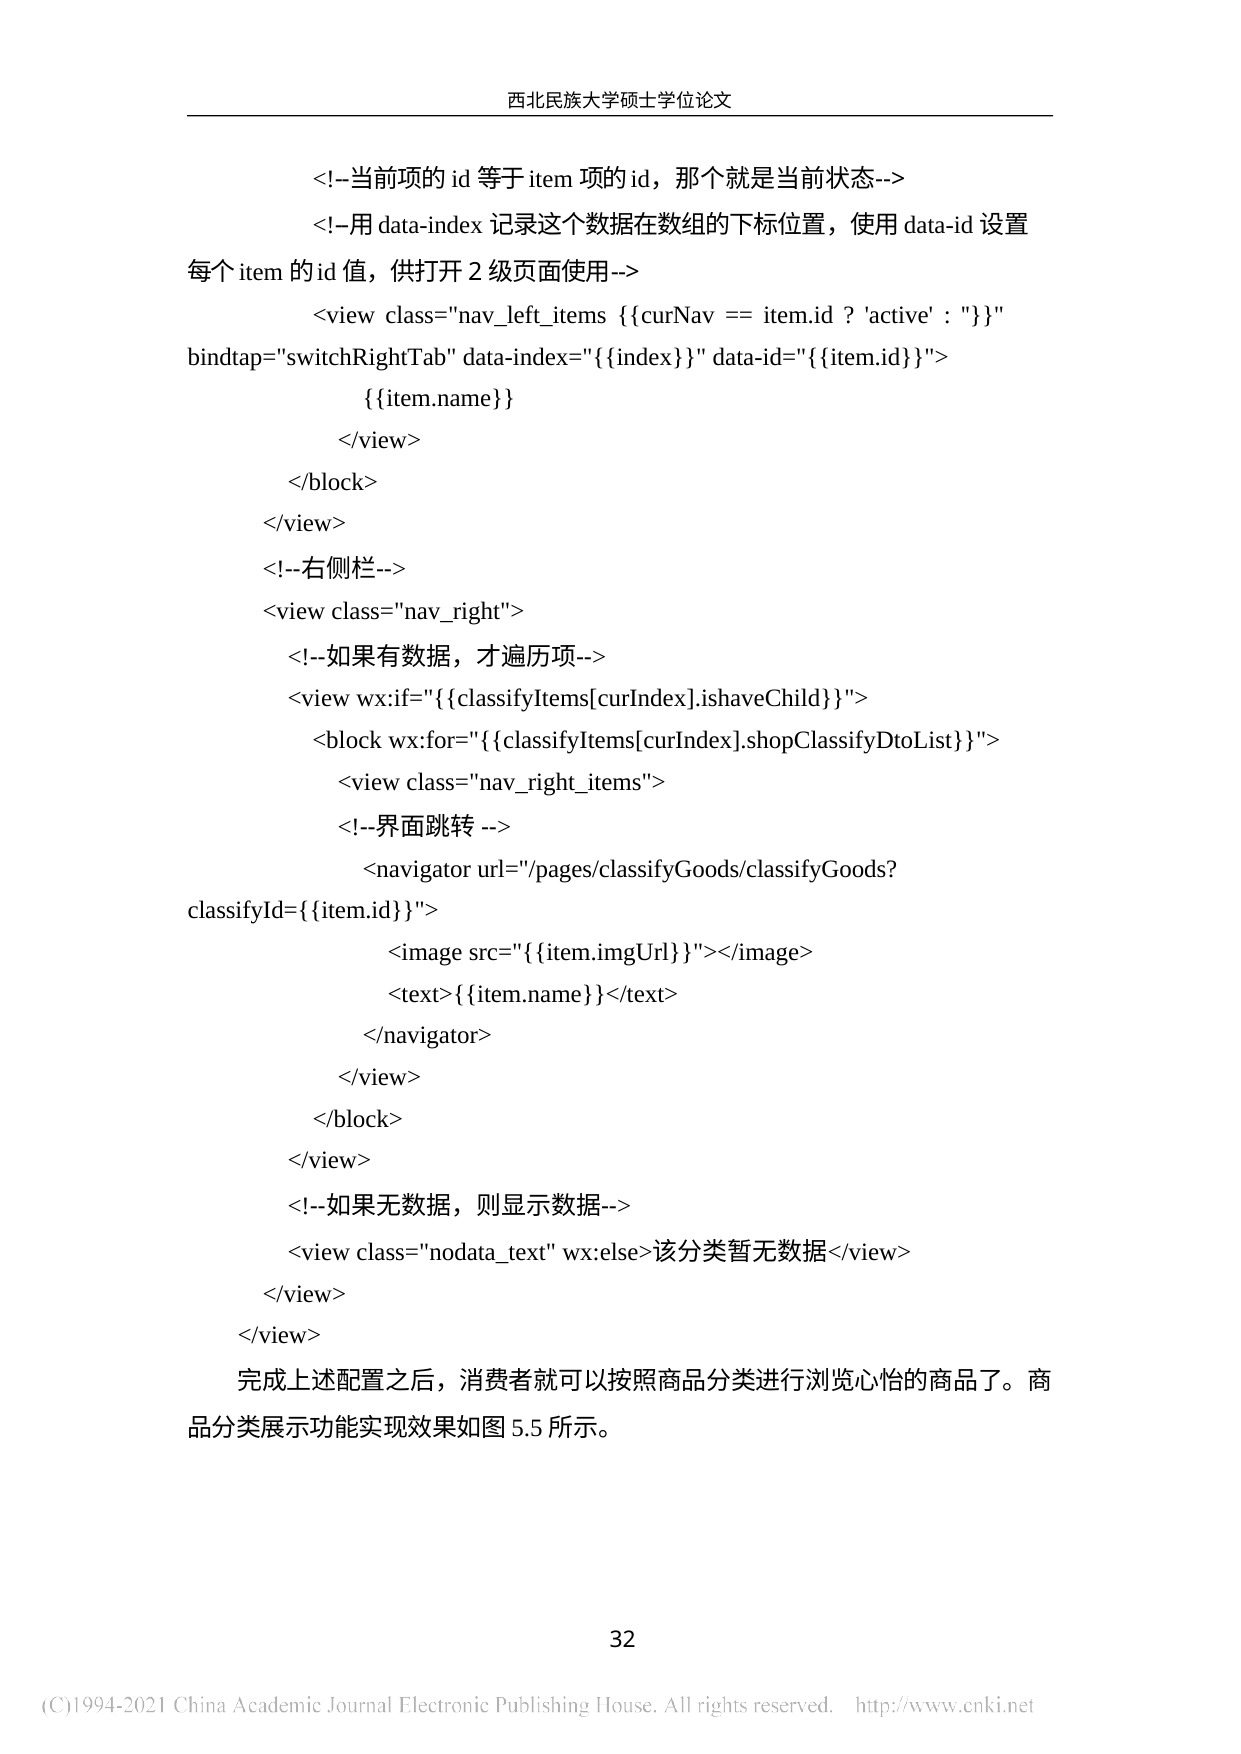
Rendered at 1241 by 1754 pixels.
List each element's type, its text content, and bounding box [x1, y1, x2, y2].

text <!--用 data-index 记录这个数据在数组的下标位置，使用 data-id 设置每个 item 的 id 值，供打开 2 级页面使用--> [187, 204, 1054, 288]
text <!--如果有数据，才遍历项--> [287, 636, 1096, 672]
text <!--如果无数据，则显示数据--> [287, 1185, 1096, 1222]
text {{item.name}} [362, 383, 1096, 412]
text </view> [337, 425, 1096, 454]
text <navigator url="/pages/classifyGoods/classifyGoods?classifyId={{item.id}}"> [187, 854, 1096, 924]
text <!--当前项的 id 等于 item 项的 id，那个就是当前状态--> [312, 158, 1096, 194]
text <!--右侧栏--> [262, 548, 1096, 584]
text </navigator> [362, 1020, 1096, 1049]
picture [855, 1696, 1034, 1717]
text <text>{{item.name}}</text> [387, 979, 1096, 1007]
text </block> [287, 467, 1096, 496]
text <view class="nav_right_items"> [162, 767, 841, 796]
text </view> [337, 1062, 1096, 1091]
text </block> [312, 1104, 1096, 1132]
text </view> [287, 1145, 1096, 1174]
picture [42, 1696, 832, 1717]
text 完成上述配置之后，消费者就可以按照商品分类进行浏览心怡的商品了。商品分类展示功能实现效果如图 5.5 所示。 [187, 1361, 1053, 1444]
text </view> [262, 508, 1096, 537]
text <image src="{{item.imgUrl}}"></image> [387, 937, 1096, 966]
text <view class="nav_left_items {{curNav == item.id ? 'active' : ''}}" bindtap="switchRightTab" data-index="{{index}}" data-id="{{item.id}}"> [187, 300, 1096, 371]
text <view class="nodata_text" wx:else>该分类暂无数据</view> [287, 1231, 1096, 1268]
text <view class="nav_right"> [262, 596, 1096, 625]
text <!--界面跳转 --> [337, 807, 1096, 843]
text <block wx:for="{{classifyItems[curIndex].shopClassifyDtoList}}"> [233, 725, 1079, 754]
text </view> [262, 1279, 1096, 1307]
text </view> [237, 1320, 1096, 1349]
text <view wx:if="{{classifyItems[curIndex].ishaveChild}}"> [162, 683, 993, 712]
